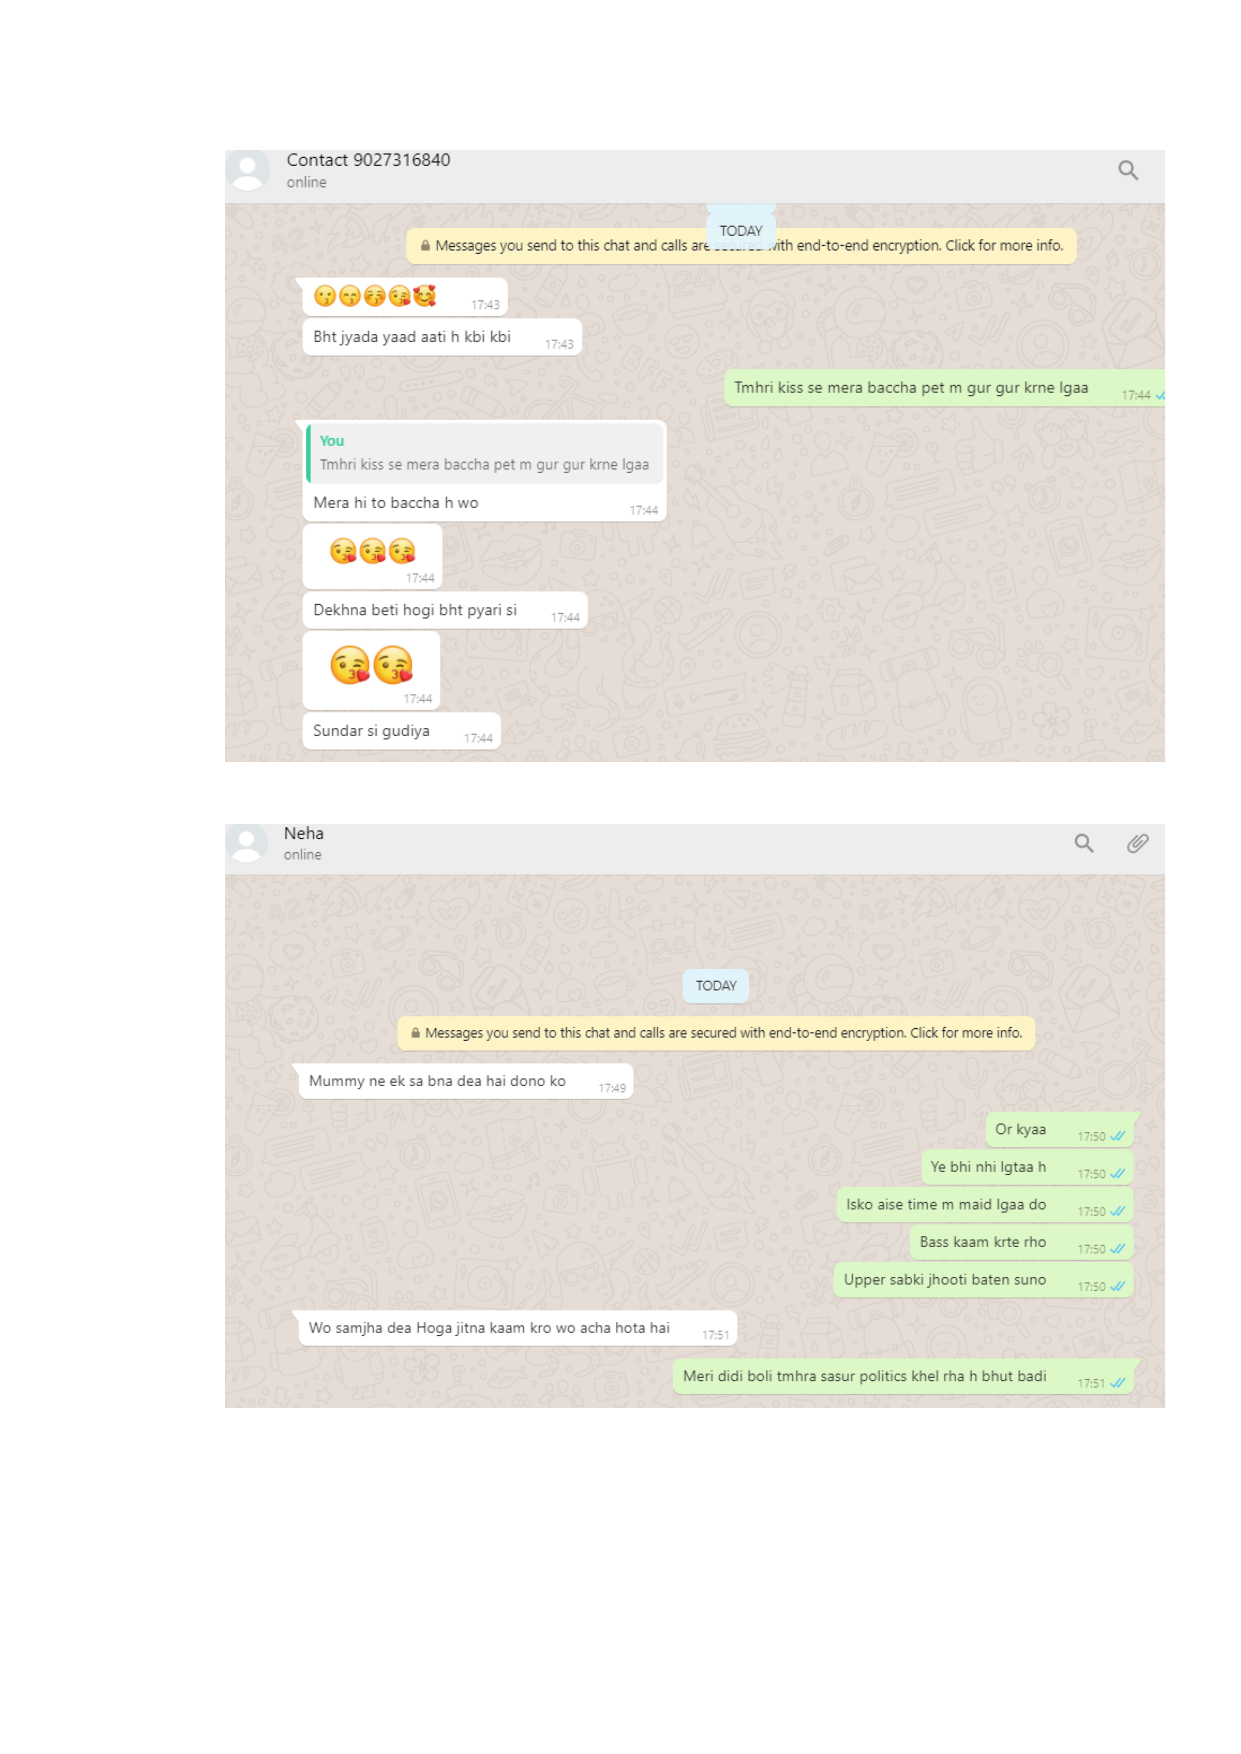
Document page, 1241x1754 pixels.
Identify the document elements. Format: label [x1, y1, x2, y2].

picture [225, 824, 1166, 1408]
picture [225, 150, 1166, 762]
